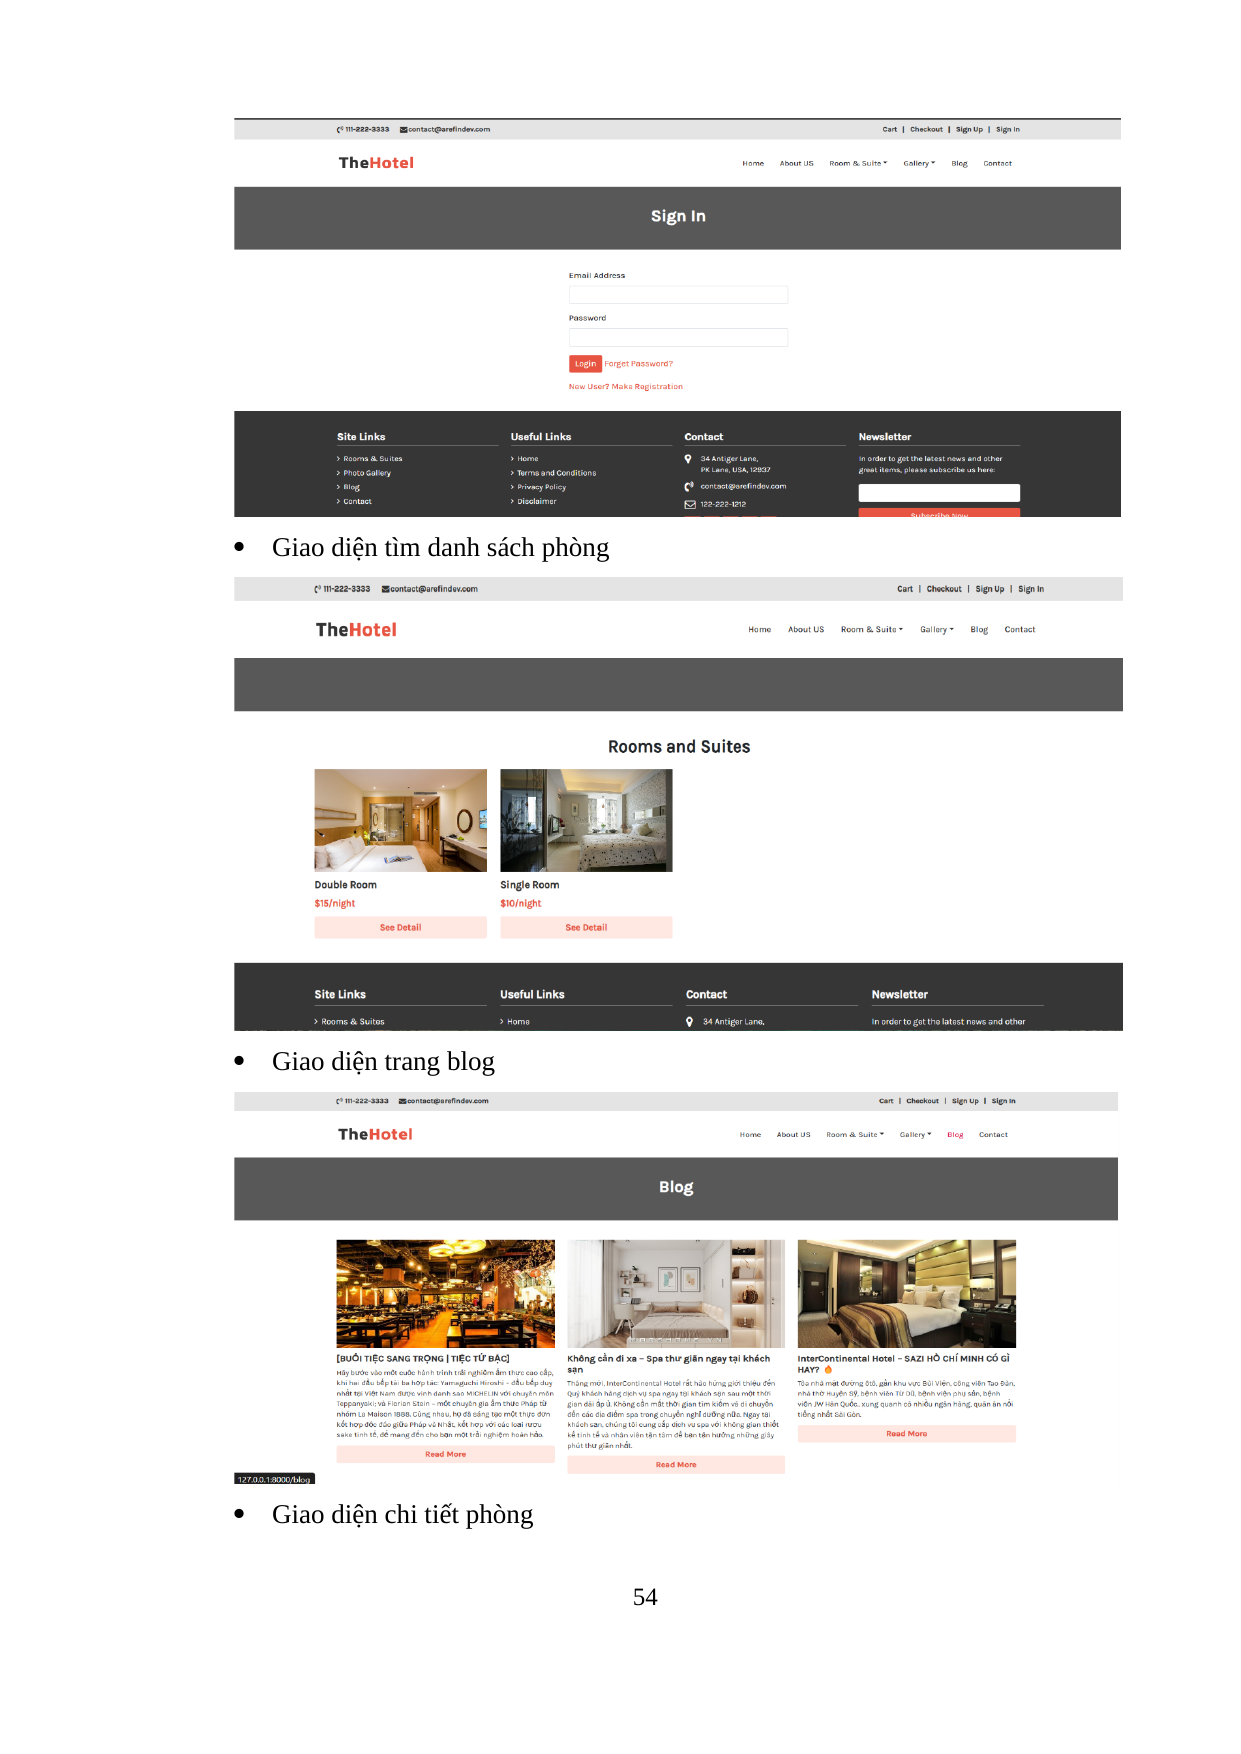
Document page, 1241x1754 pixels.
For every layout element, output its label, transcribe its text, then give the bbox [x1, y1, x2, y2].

list Giao diện tìm danh sách phòng [234, 531, 1122, 562]
picture [234, 577, 1123, 1031]
picture [234, 1092, 1119, 1484]
list Giao diện chi tiết phòng [234, 1498, 1122, 1529]
picture [234, 118, 1121, 517]
list Giao diện trang blog [234, 1045, 1122, 1076]
